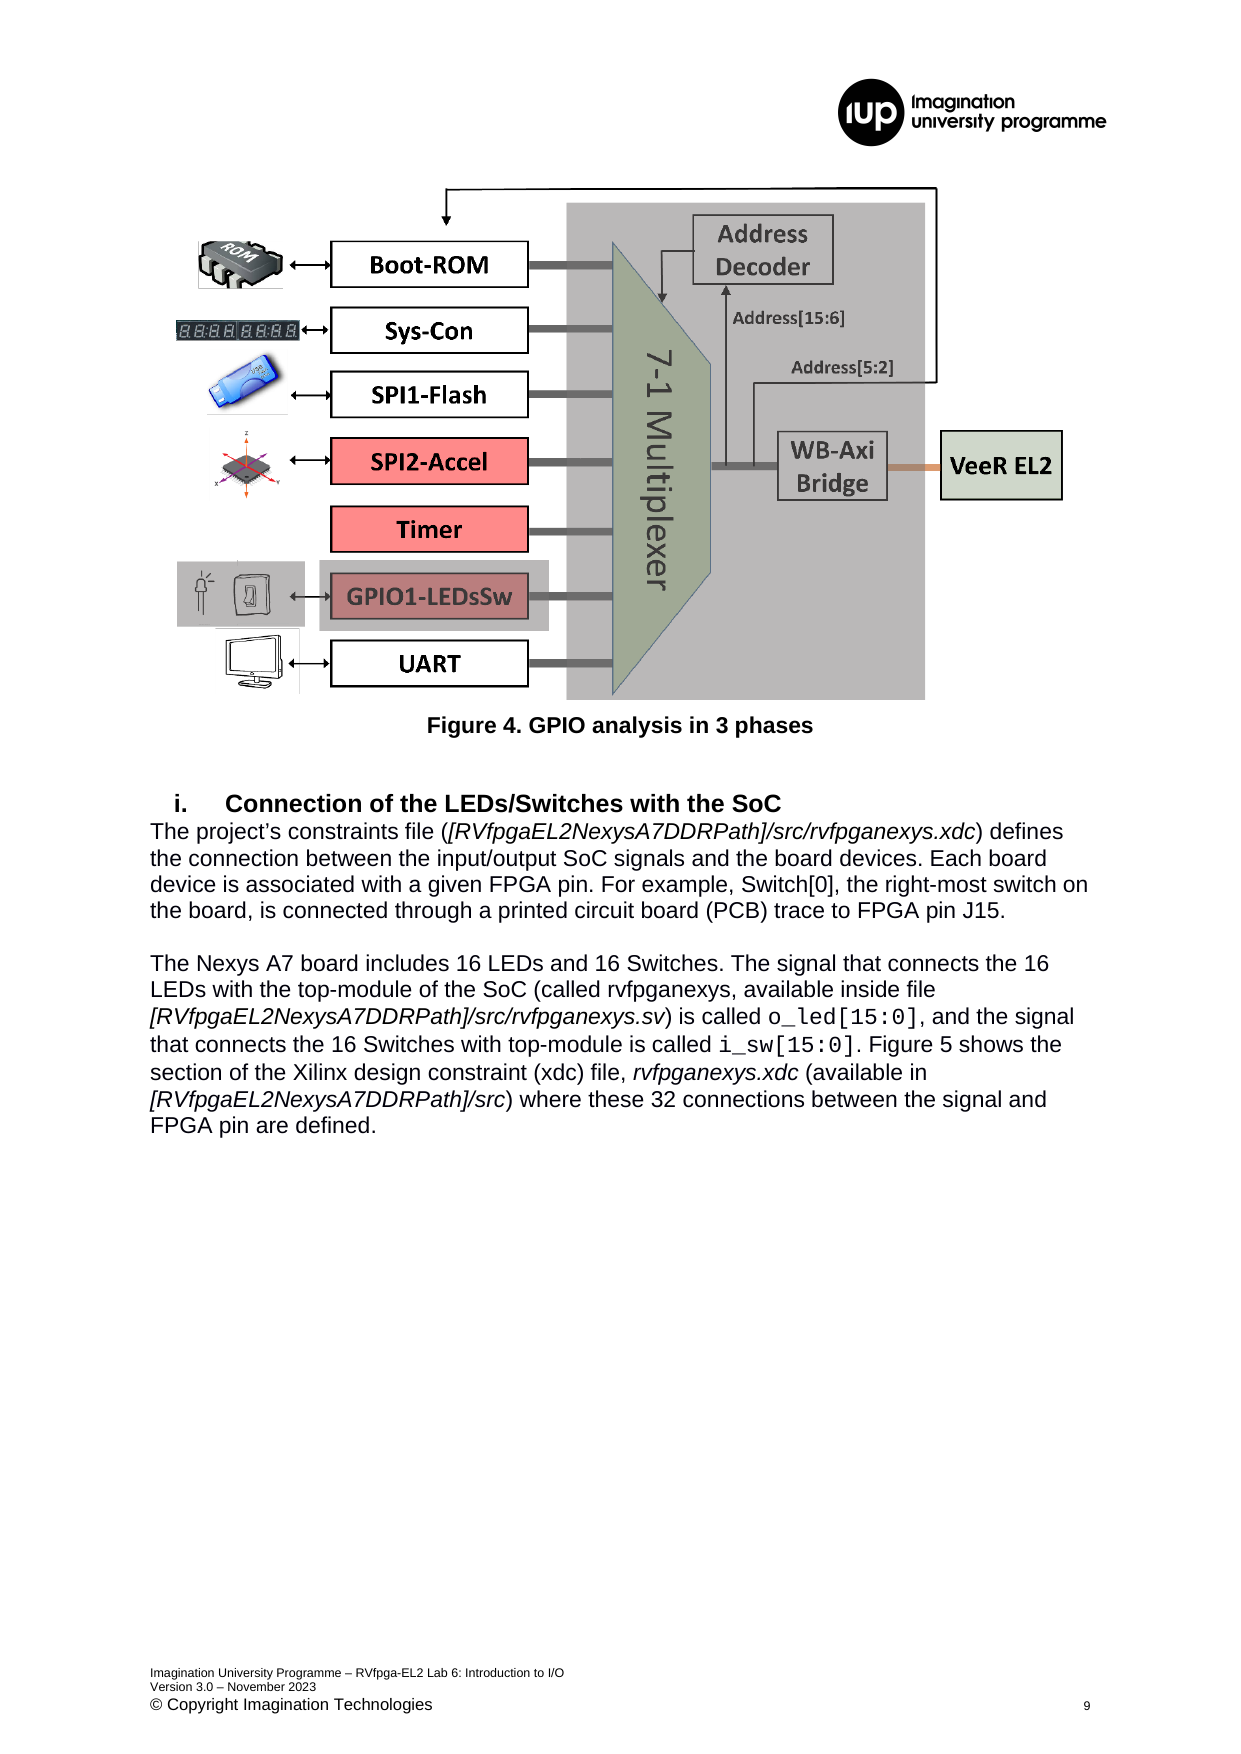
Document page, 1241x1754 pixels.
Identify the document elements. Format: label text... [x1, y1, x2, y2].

picture [837, 77, 1108, 148]
picture [171, 187, 1069, 700]
text The project’s constraints file ([RVfpgaEL2NexysA7DDRPath]/src/rvfpganexys.xdc) defines the connection between the input/output SoC signals and the board devices. Each board device is associated with a given FPGA pin. For example, Switch[0], the right-most switch on the board, is connected through a printed circuit board (PCB) trace to FPGA pin J15. [150, 818, 1090, 923]
text Figure 4. GPIO analysis in 3 phases [150, 712, 1090, 738]
list Connection of the LEDs/Switches with the SoC [187, 789, 1090, 818]
text The Nexys A7 board includes 16 LEDs and 16 Switches. The signal that connects the 16 LEDs with the top-module of the SoC (called rvfpganexys, available inside file [RVfpgaEL2NexysA7DDRPath]/src/rvfpganexys.sv) is called o_led[15:0], and the signal that connects the 16 Switches with top-module is called i_sw[15:0]. Figure 5 shows the section of the Xilinx design constraint (xdc) file, rvfpganexys.xdc (available in [RVfpgaEL2NexysA7DDRPath]/src) where these 32 connections between the signal and FPGA pin are defined. [150, 950, 1090, 1138]
